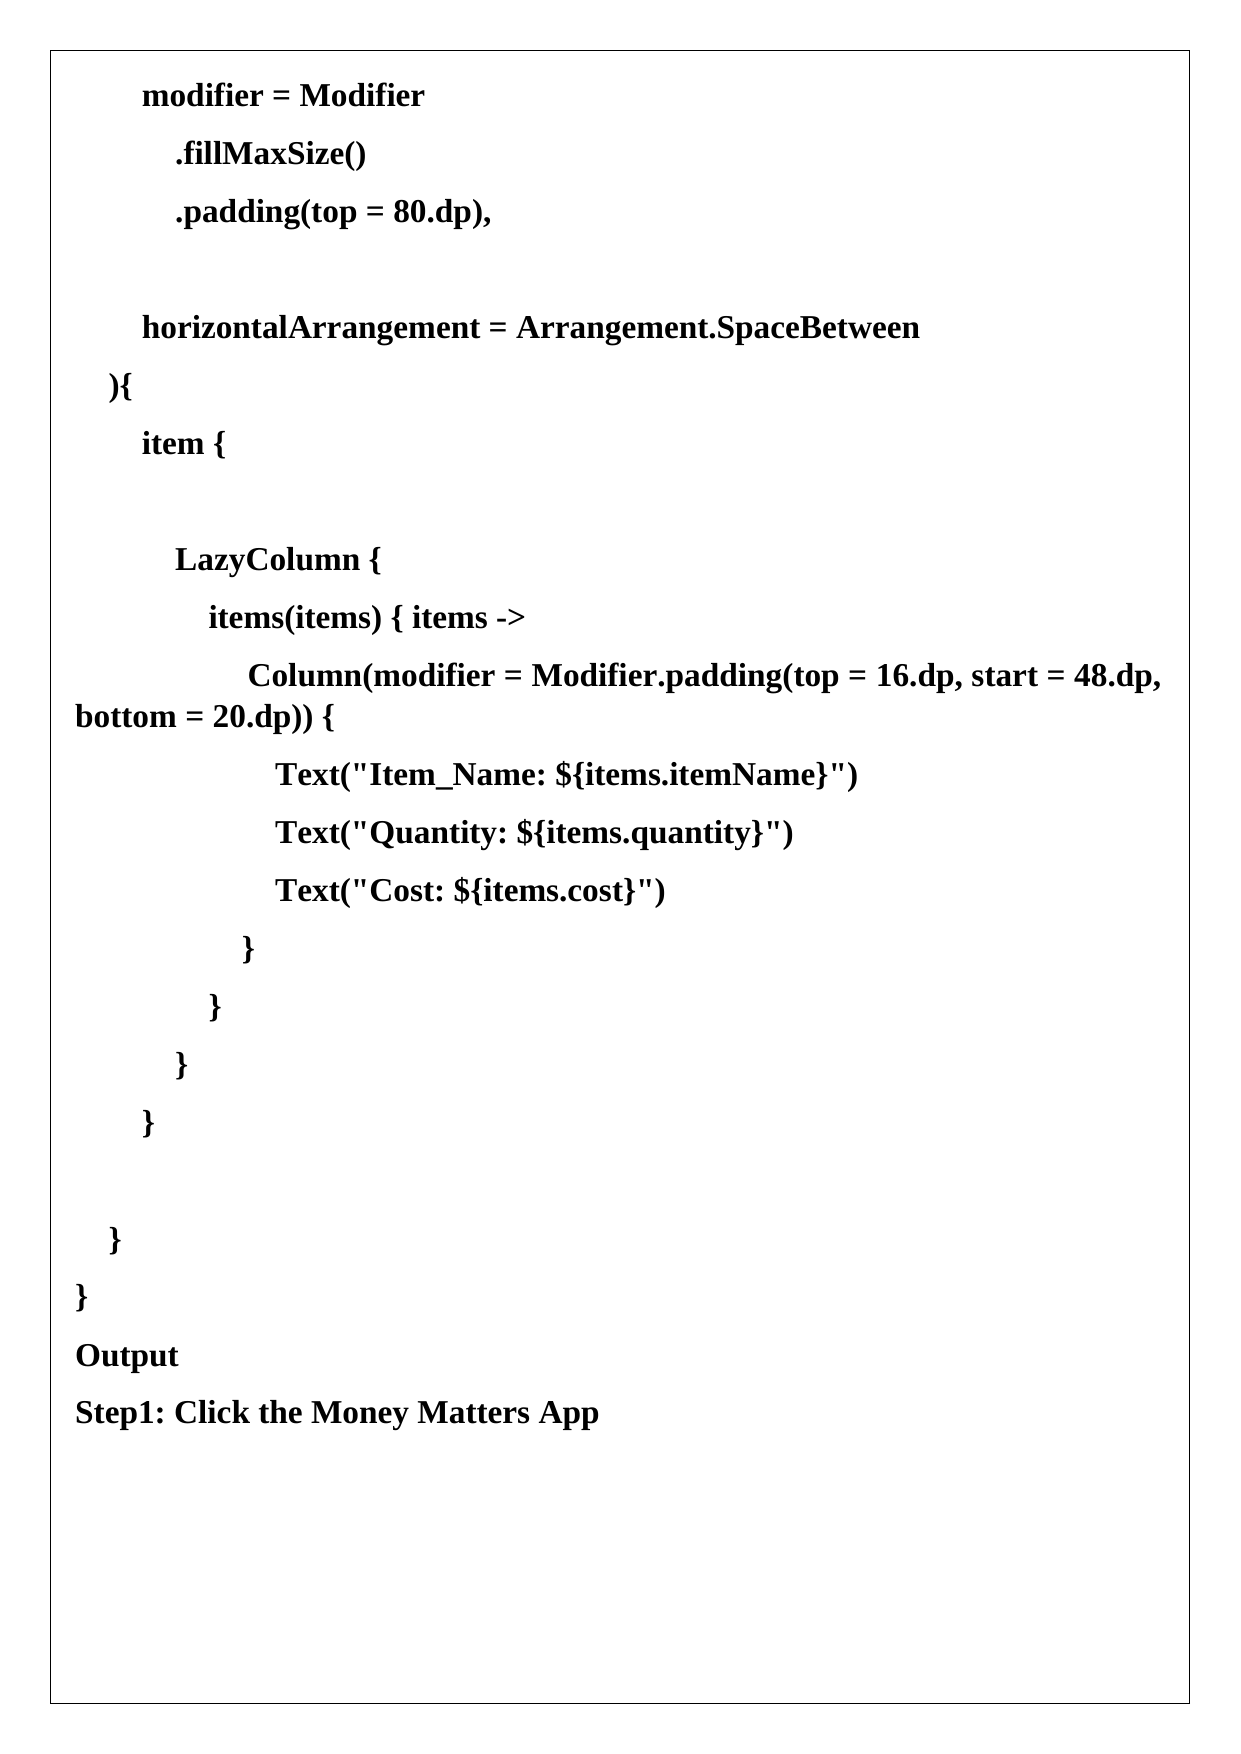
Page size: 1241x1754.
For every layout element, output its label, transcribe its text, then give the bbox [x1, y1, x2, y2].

text items(items) { items -> [75, 597, 1165, 636]
text Output [75, 1335, 1165, 1373]
text } [75, 1219, 1165, 1257]
text Text("Cost: ${items.cost}") [75, 871, 1165, 909]
text item { [75, 423, 1165, 461]
text Text("Item_Name: ${items.itemName}") [75, 754, 1165, 793]
text Step1: Click the Money Matters App [75, 1393, 1165, 1431]
text } [75, 1045, 1165, 1083]
text Text("Quantity: ${items.quantity}") [75, 813, 1165, 851]
text } [75, 1103, 1165, 1141]
text LazyColumn { [75, 539, 1165, 577]
text } [75, 1277, 1165, 1315]
text .padding(top = 80.dp), [75, 191, 1165, 229]
text ){ [75, 365, 1165, 403]
text modifier = Modifier [75, 75, 1165, 113]
text } [75, 987, 1165, 1025]
text Column(modifier = Modifier.padding(top = 16.dp, start = 48.dp, bottom = 20.dp)) { [75, 655, 1165, 735]
text .fillMaxSize() [75, 133, 1165, 171]
text horizontalArrangement = Arrangement.SpaceBetween [75, 307, 1165, 345]
text } [75, 929, 1165, 967]
